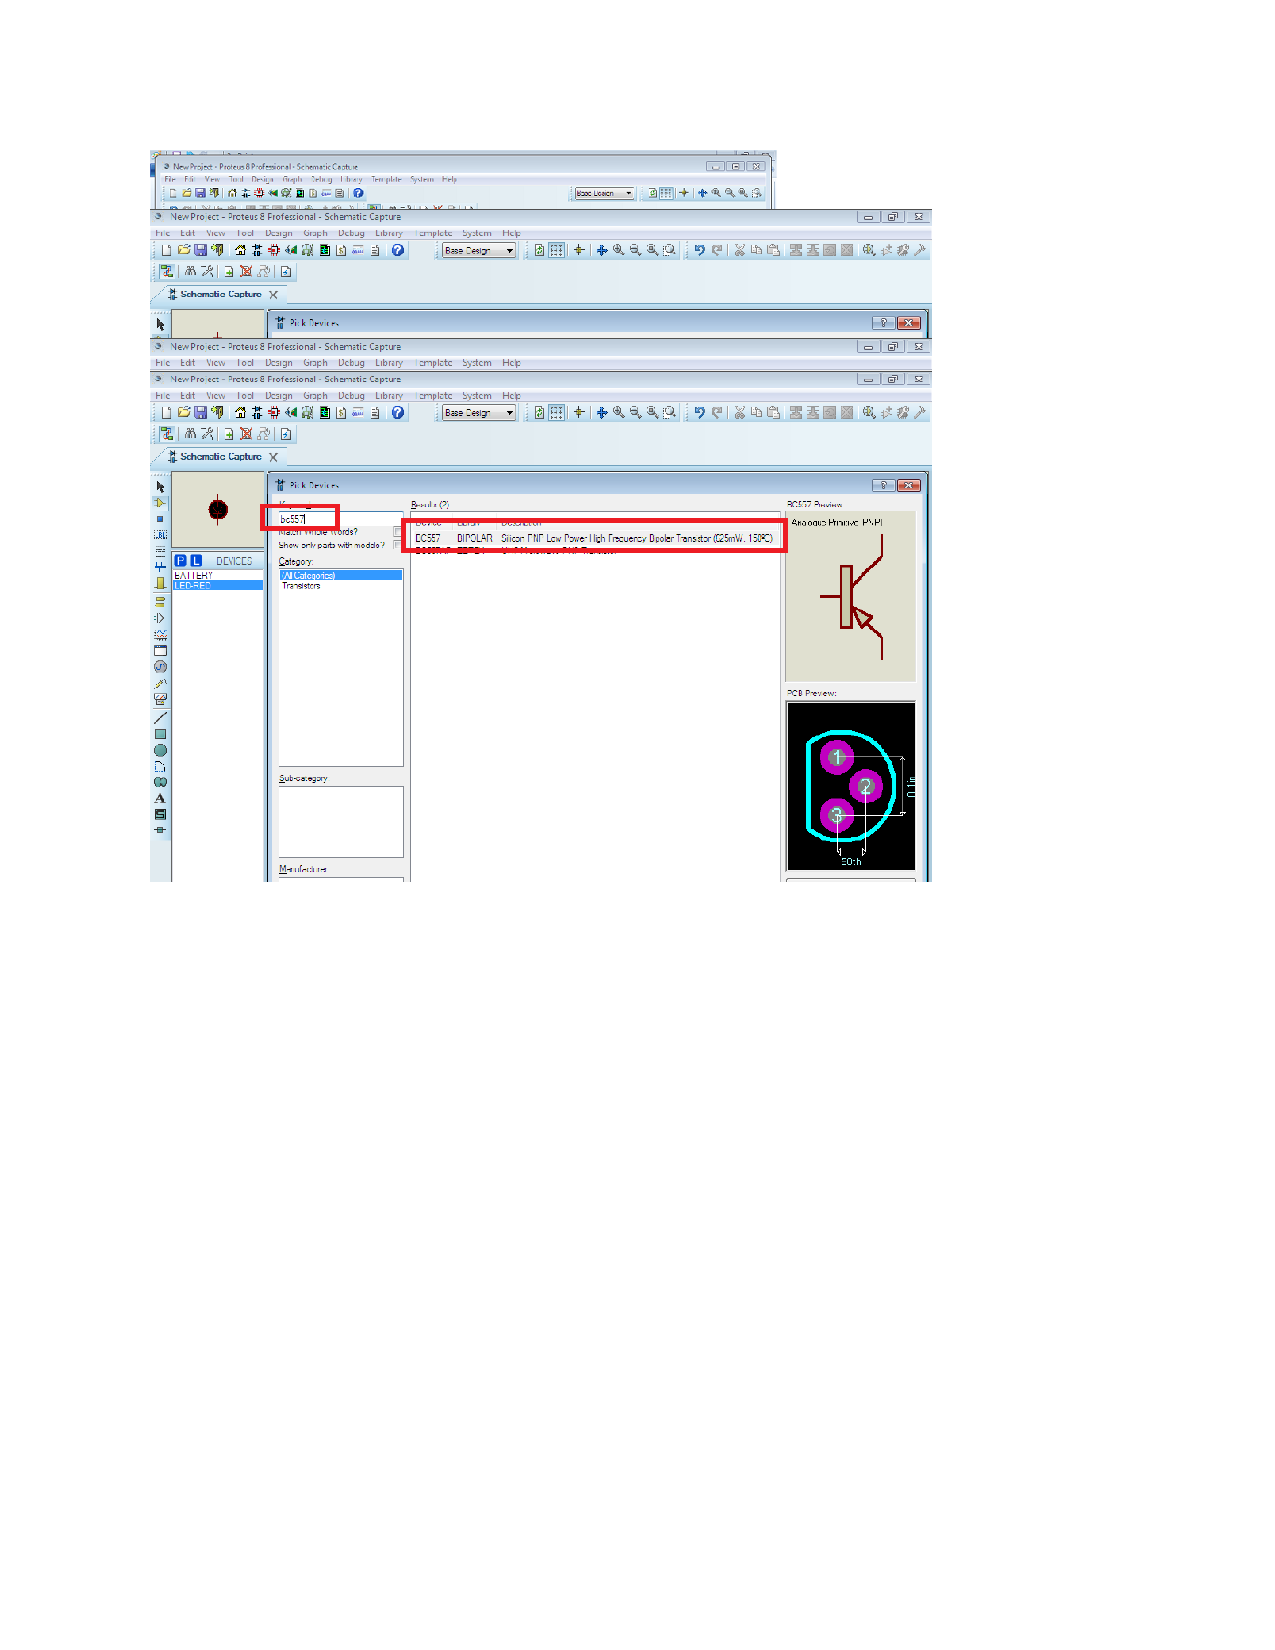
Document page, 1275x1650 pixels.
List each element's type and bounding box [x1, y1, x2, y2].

picture [150, 150, 1125, 882]
